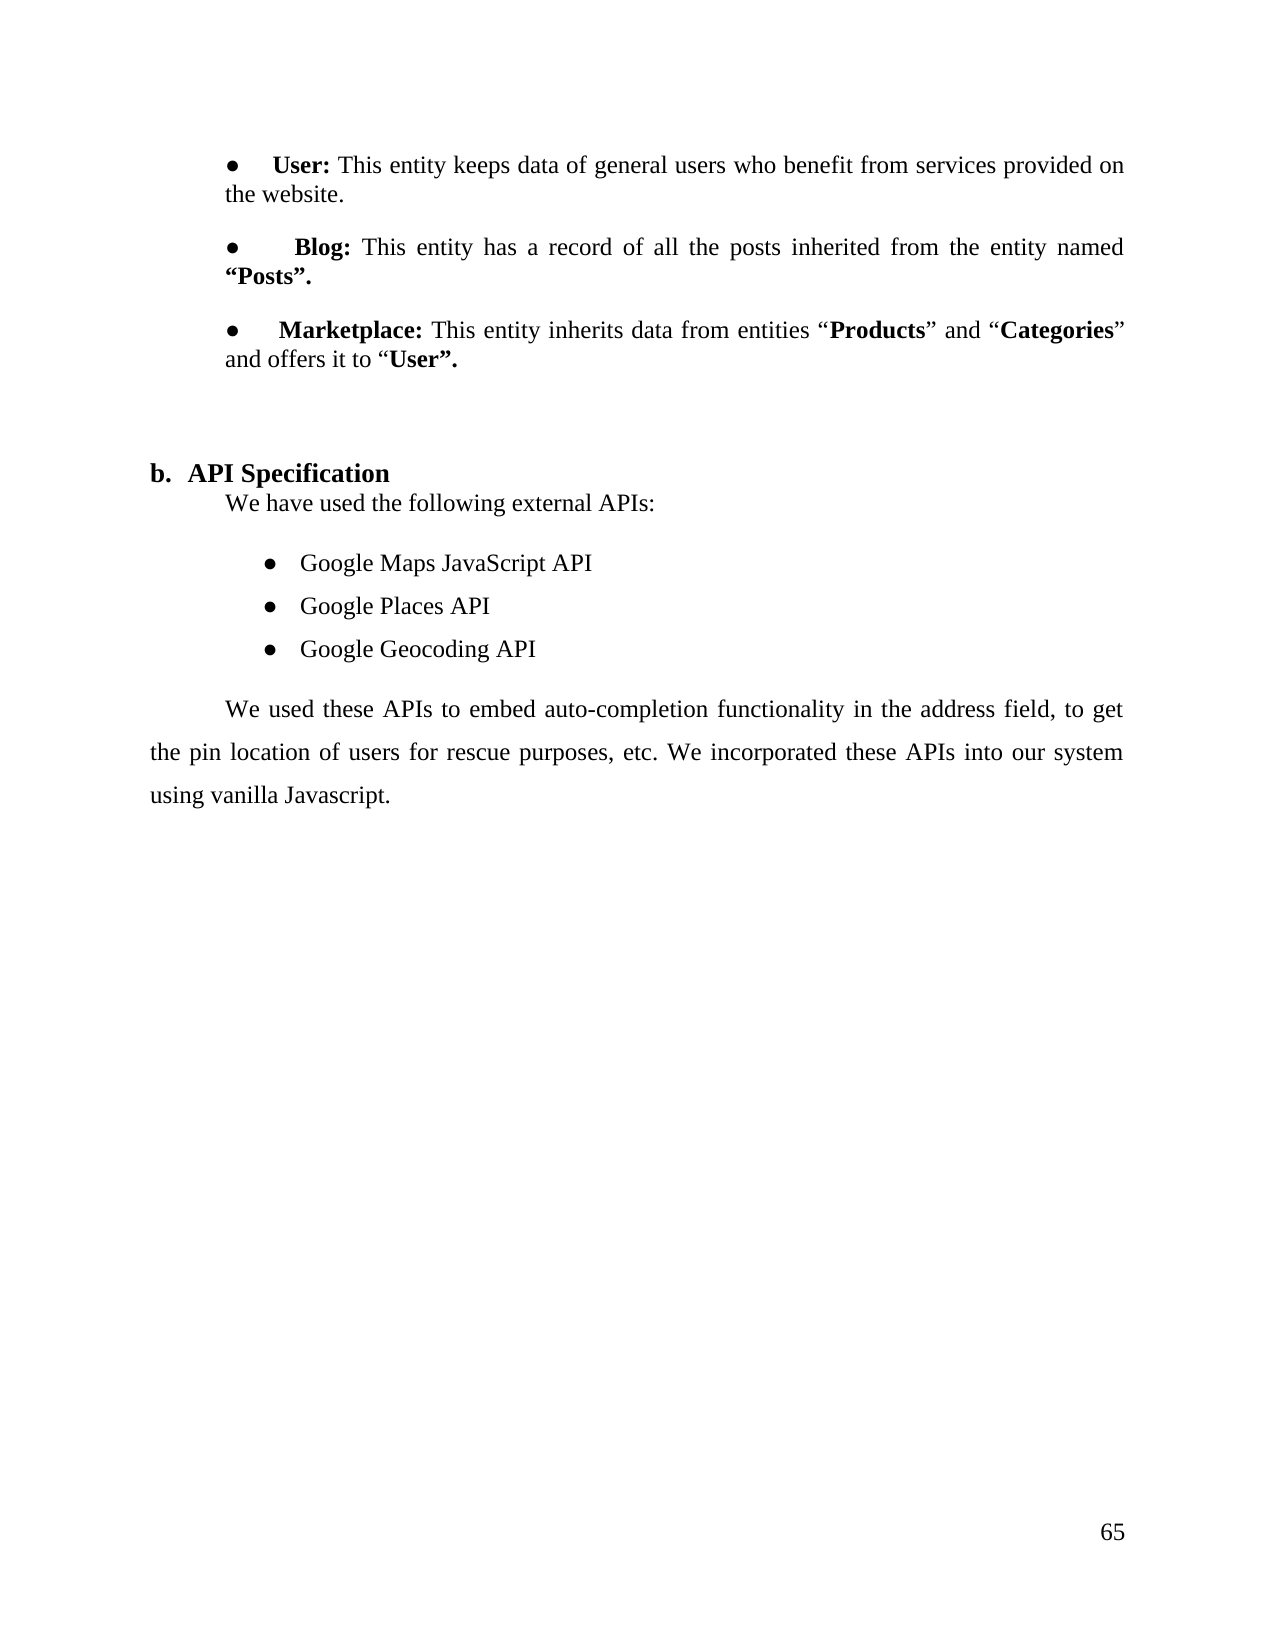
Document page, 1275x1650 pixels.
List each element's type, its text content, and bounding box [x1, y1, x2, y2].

text ● Marketplace: This entity inherits data from entities “Products” and “Categories” and offers it to “User”. [225, 315, 1125, 372]
text ● Blog: This entity has a record of all the posts inherited from the entity named “Posts”. [225, 232, 1125, 290]
text We used these APIs to embed auto-completion functionality in the address field, to get the pin location of users for rescue purposes, etc. We incorporated these APIs into our system using vanilla Javascript. [150, 694, 1125, 809]
list Google Places API [262, 591, 1125, 620]
list Google Maps JavaScript API [262, 548, 1125, 577]
subtitle API Specification [150, 457, 1125, 488]
text We have used the following external APIs: [150, 488, 1125, 517]
text ● User: This entity keeps data of general users who benefit from services provided on the website. [225, 150, 1125, 207]
list Google Geocoding API [262, 634, 1125, 663]
